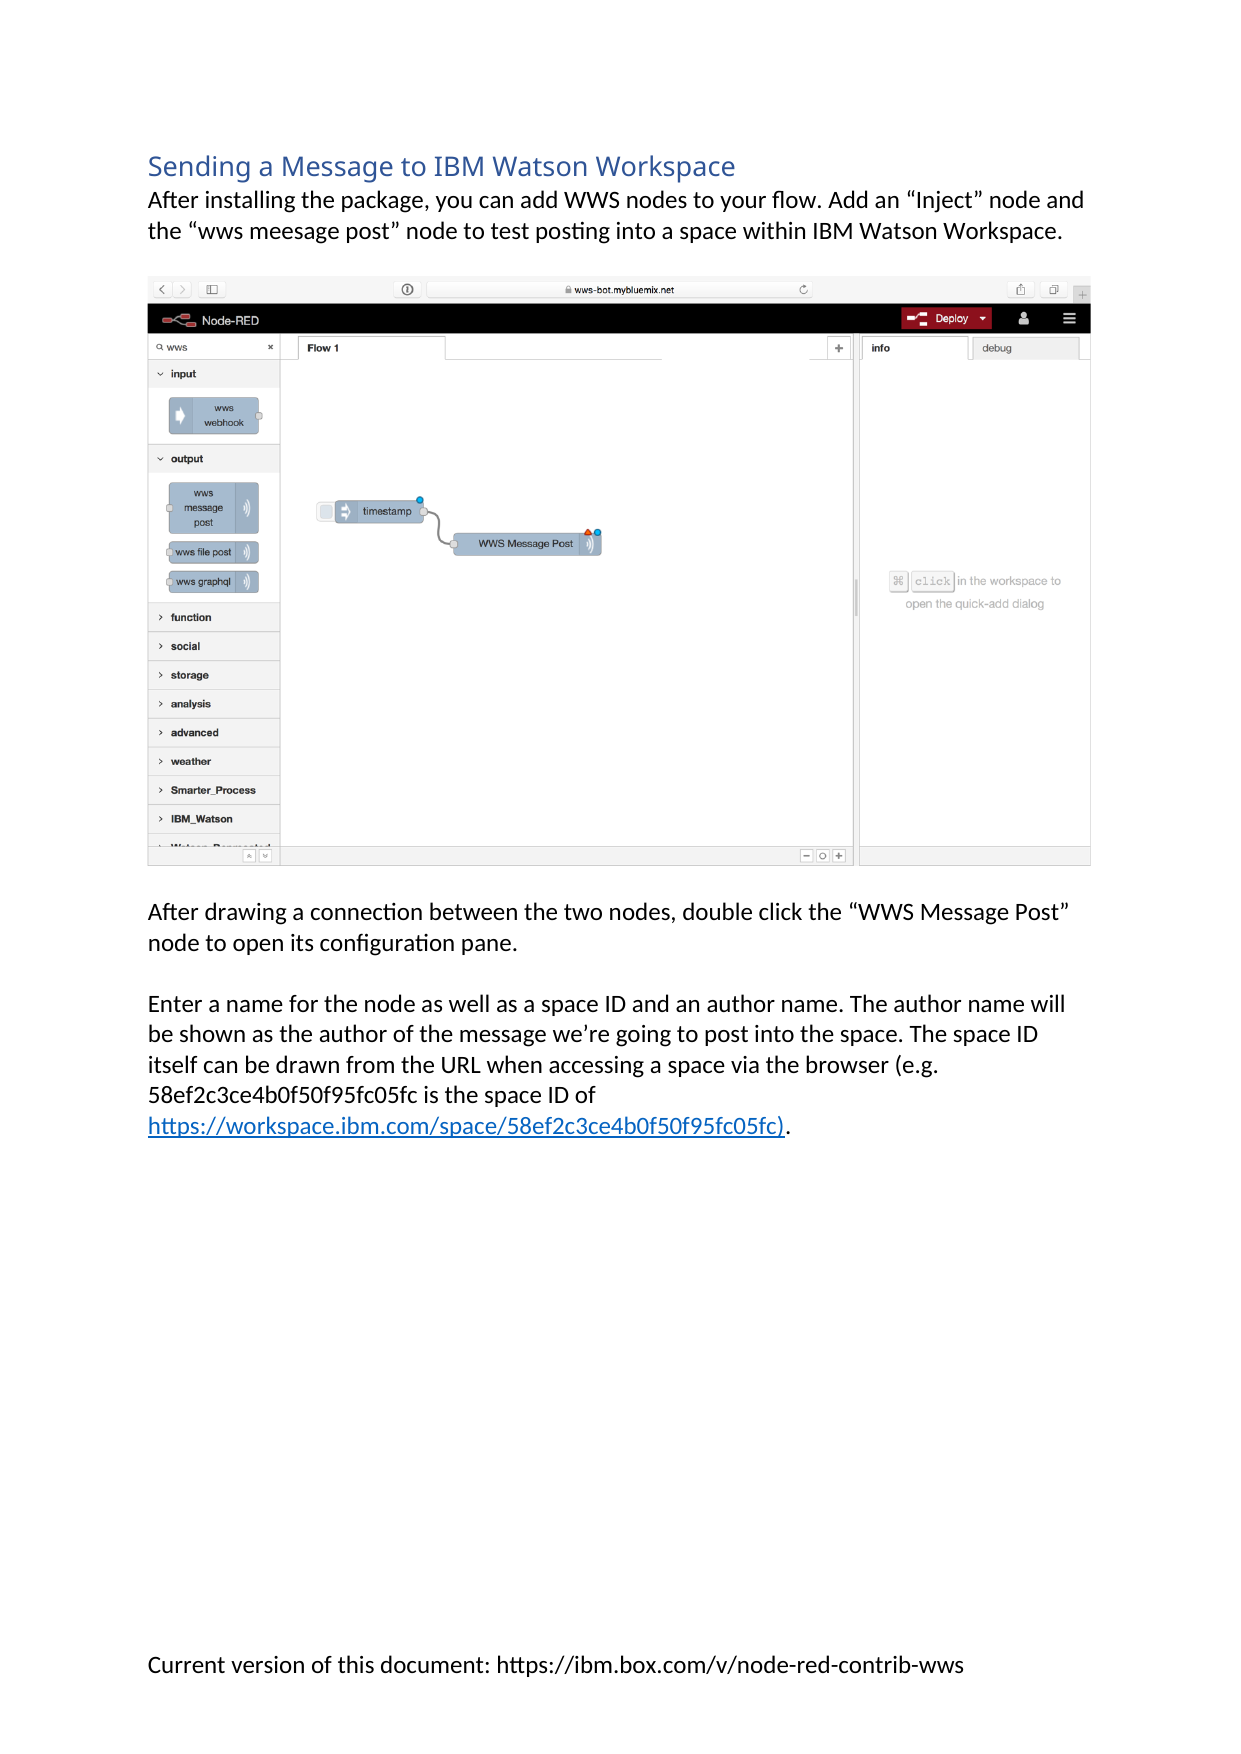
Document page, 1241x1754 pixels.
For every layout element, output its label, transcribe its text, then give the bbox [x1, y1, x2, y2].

text After drawing a connection between the two nodes, double click the “WWS Message Post” node to open its configuration pane. [148, 896, 1093, 957]
subtitle Sending a Message to IBM Watson Workspace [148, 148, 1093, 184]
picture [147, 276, 1091, 866]
text After installing the package, you can add WWS nodes to your flow. Add an “Inject” node and the “wws meesage post” node to test posting into a space within IBM Watson Workspace. [148, 184, 1093, 246]
text Enter a name for the node as well as a space ID and an author name. The author name will be shown as the author of the message we’re going to post into the space. The space ID itself can be drawn from the URL when accessing a space via the browser (e.g. 58ef2c3ce4b0f50f95fc05fc is the space ID of https://workspace.ibm.com/space/58ef2c3ce4b0f50f95fc05fc). [148, 988, 1093, 1140]
